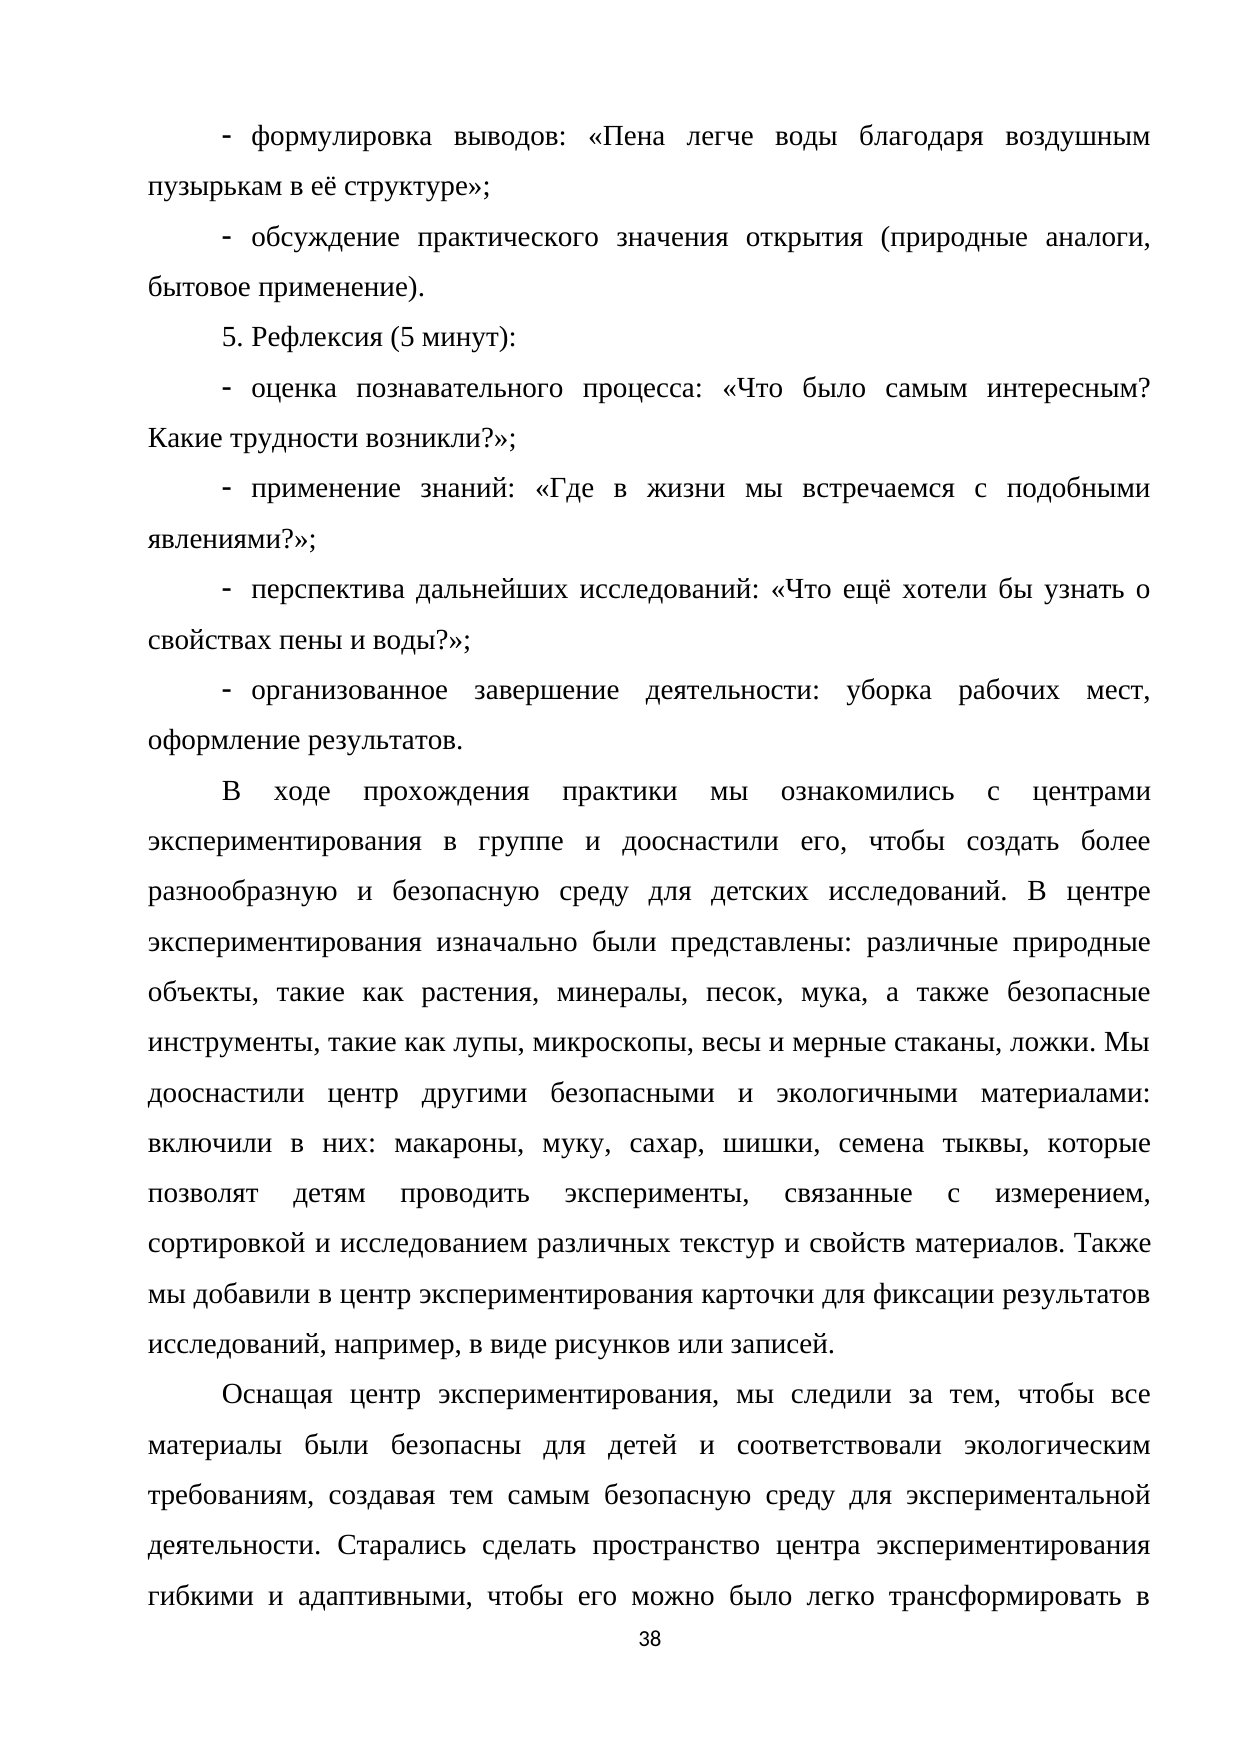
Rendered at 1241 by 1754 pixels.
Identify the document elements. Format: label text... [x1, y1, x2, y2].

list перспектива дальнейших исследований: «Что ещё хотели бы узнать о свойствах пены и воды?»; [148, 571, 1152, 655]
list формулировка выводов: «Пена легче воды благодаря воздушным пузырькам в её структуре»; [148, 118, 1152, 202]
list оценка познавательного процесса: «Что было самым интересным? Какие трудности возникли?»; [148, 370, 1152, 454]
list применение знаний: «Где в жизни мы встречаемся с подобными явлениями?»; [148, 471, 1152, 554]
list обсуждение практического значения открытия (природные аналоги, бытовое применение). [148, 219, 1152, 303]
list организованное завершение деятельности: уборка рабочих мест, оформление результатов. [148, 672, 1152, 756]
list Рефлексия (5 минут): [148, 319, 1152, 353]
text В ходе прохождения практики мы ознакомились с центрами экспериментирования в группе и дооснастили его, чтобы создать более разнообразную и безопасную среду для детских исследований. В центре экспериментирования изначально были представлены: различные природные объекты, такие как растения, минералы, песок, мука, а также безопасные инструменты, такие как лупы, микроскопы, весы и мерные стаканы, ложки. Мы дооснастили центр другими безопасными и экологичными материалами: включили в них: макароны, муку, сахар, шишки, семена тыквы, которые позволят детям проводить эксперименты, связанные с измерением, сортировкой и исследованием различных текстур и свойств материалов. Также мы добавили в центр экспериментирования карточки для фиксации результатов исследований, например, в виде рисунков или записей. [148, 773, 1152, 1360]
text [148, 1377, 1152, 1611]
